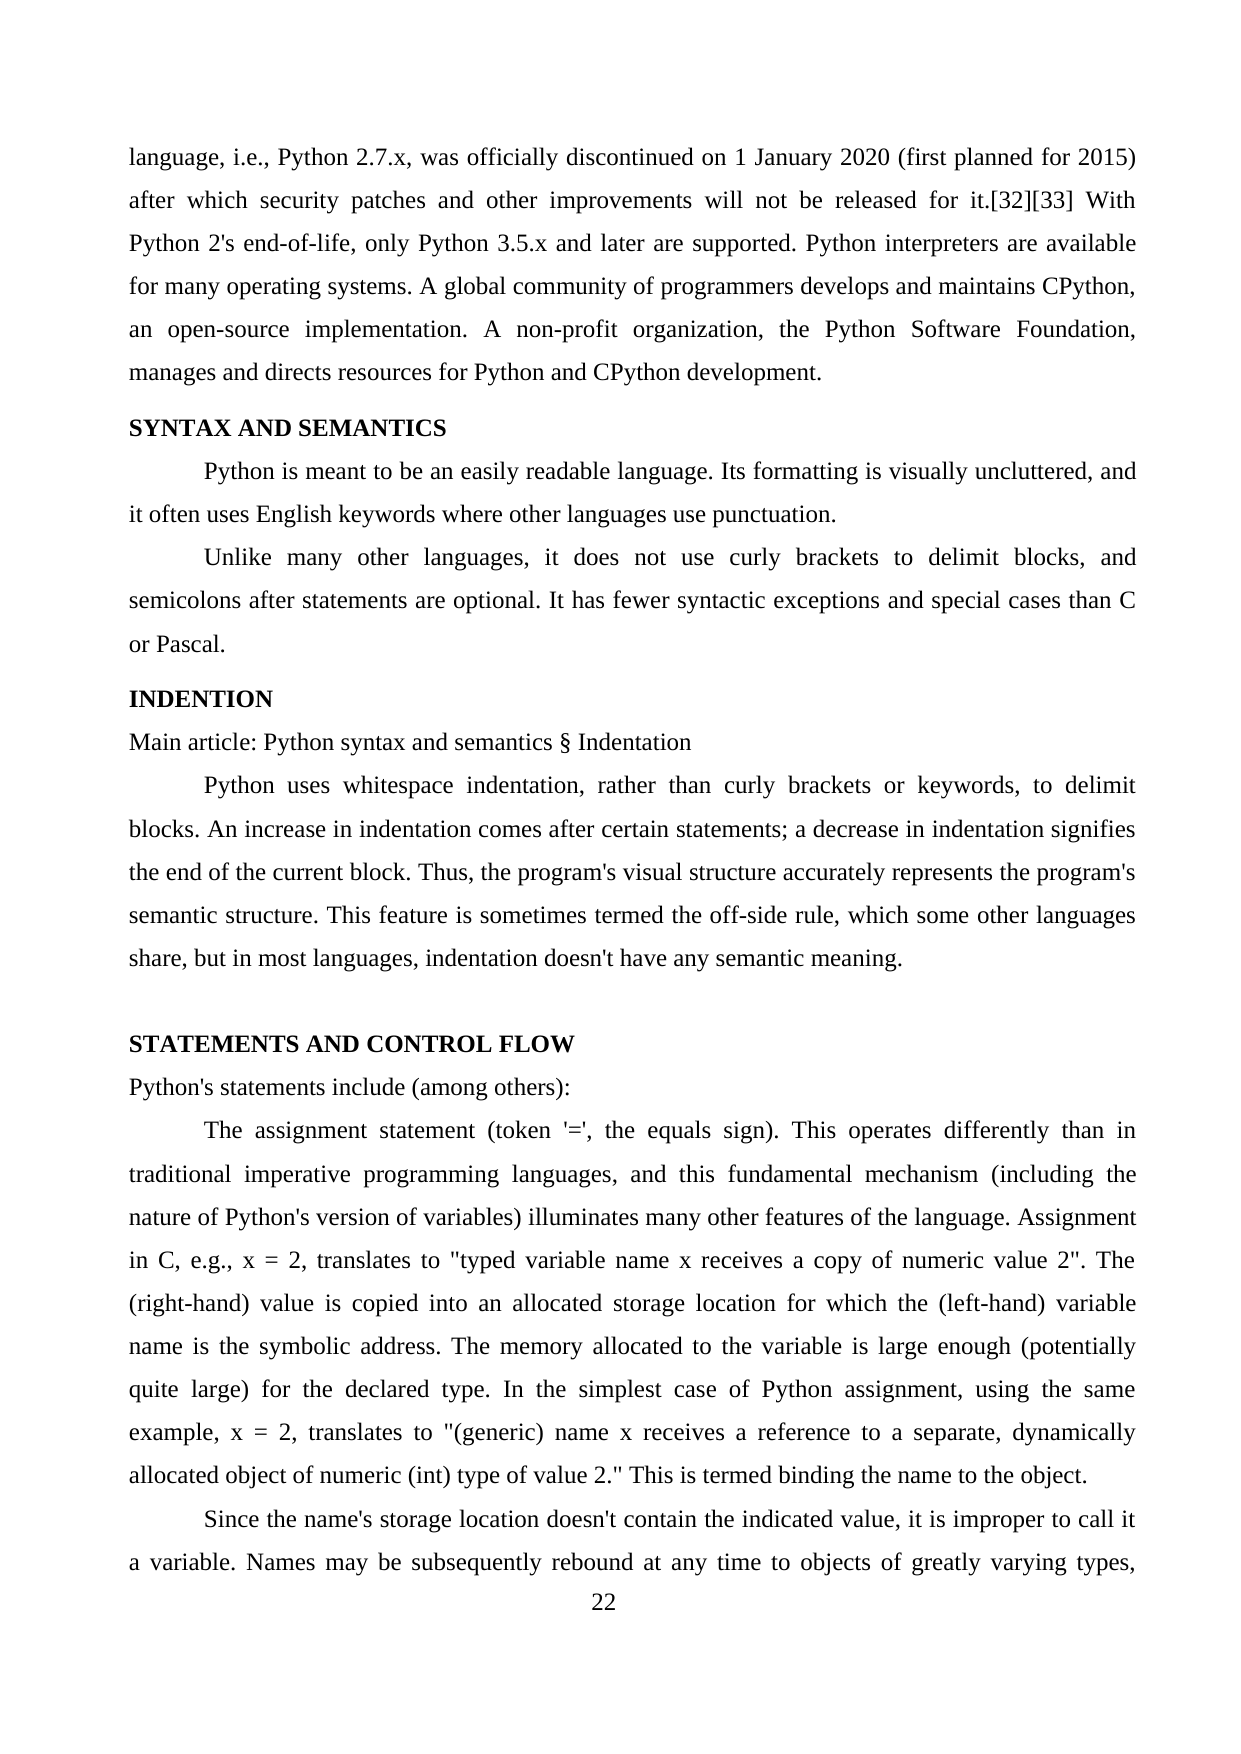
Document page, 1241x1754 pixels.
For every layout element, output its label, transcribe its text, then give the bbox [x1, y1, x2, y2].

text SYNTAX AND SEMANTICS [129, 413, 1137, 442]
text INDENTION [129, 684, 1137, 713]
text The assignment statement (token '=', the equals sign). This operates differently than in traditional imperative programming languages, and this fundamental mechanism (including the nature of Python's version of variables) illuminates many other features of the language. Assignment in C, e.g., x = 2, translates to "typed variable name x receives a copy of numeric value 2". The (right-hand) value is copied into an allocated storage location for which the (left-hand) variable name is the symbolic address. The memory allocated to the variable is large enough (potentially quite large) for the declared type. In the simplest case of Python assignment, using the same example, x = 2, translates to "(generic) name x receives a reference to a separate, dynamically allocated object of numeric (int) type of value 2." This is termed binding the name to the object. [129, 1116, 1137, 1489]
text Unlike many other languages, it does not use curly brackets to delimit blocks, and semicolons after statements are optional. It has fewer syntactic exceptions and special cases than C or Pascal. [129, 542, 1137, 657]
text STATEMENTS AND CONTROL FLOW [129, 1029, 1137, 1058]
text Python uses whitespace indentation, rather than curly brackets or keywords, to delimit blocks. An increase in indentation comes after certain statements; a decrease in indentation signifies the end of the current block. Thus, the program's visual structure accurately represents the program's semantic structure. This feature is sometimes termed the off-side rule, which some other languages share, but in most languages, indentation doesn't have any semantic meaning. [129, 771, 1137, 972]
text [129, 142, 1137, 386]
text Main article: Python syntax and semantics § Indentation [129, 727, 1137, 756]
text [129, 1504, 1137, 1576]
text Python's statements include (among others): [129, 1072, 1137, 1101]
text Python is meant to be an easily readable language. Its formatting is visually uncluttered, and it often uses English keywords where other languages use punctuation. [129, 456, 1137, 528]
